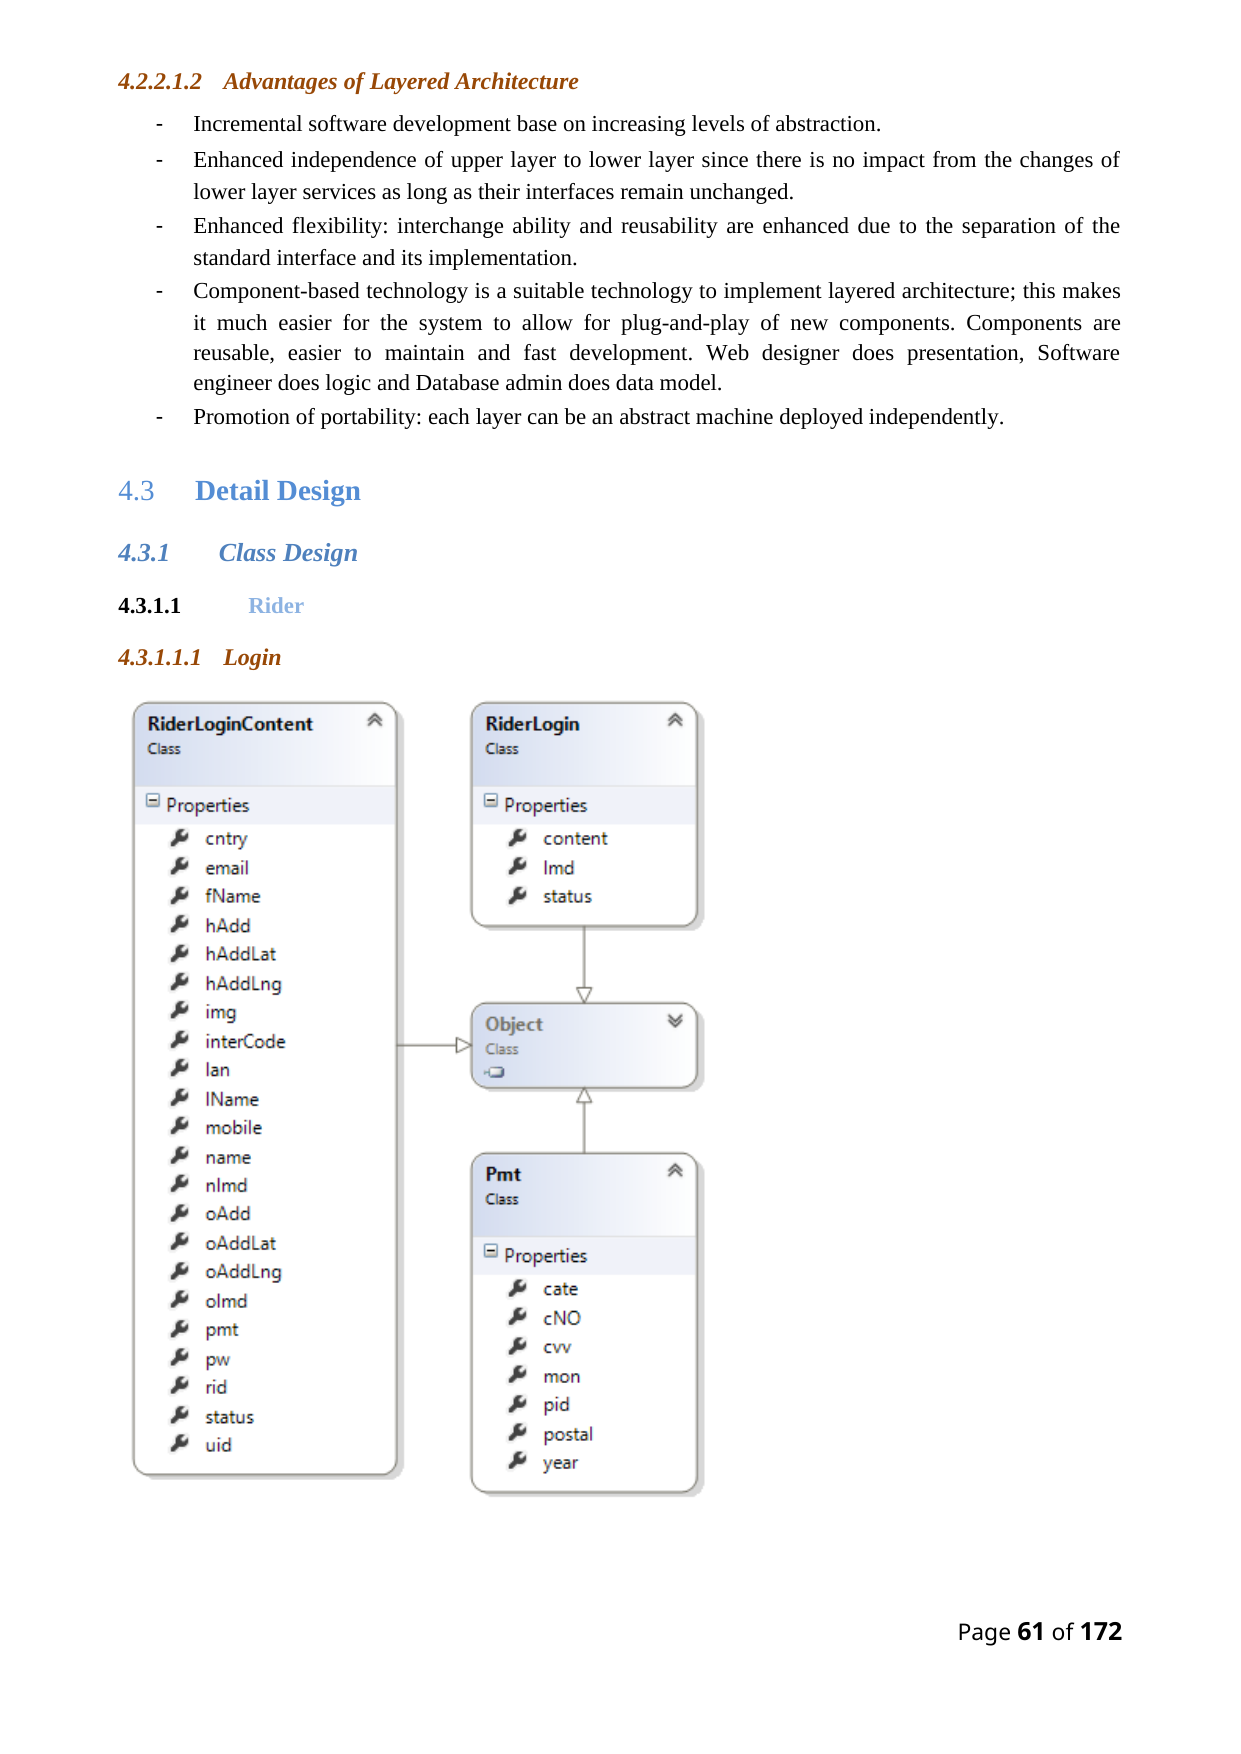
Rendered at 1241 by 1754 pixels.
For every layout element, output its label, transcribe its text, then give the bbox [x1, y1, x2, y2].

subtitle Class Design [118, 537, 1122, 567]
list Enhanced independence of upper layer to lower layer since there is no impact from the changes of lower layer services as long as their interfaces remain unchanged. [156, 143, 1122, 205]
list Incremental software development base on increasing levels of abstraction. [156, 107, 1122, 139]
subtitle Advantages of Layered Architecture [118, 67, 1122, 95]
subtitle Login [118, 643, 1122, 671]
list Enhanced flexibility: interchange ability and reusability are enhanced due to the separation of the standard interface and its implementation. [156, 209, 1122, 270]
list Promotion of portability: each layer can be an abstract machine deployed independently. [156, 400, 1122, 431]
subtitle Rider [118, 592, 1122, 618]
picture [118, 687, 711, 1505]
subtitle Detail Design [118, 473, 1122, 507]
list Component-based technology is a suitable technology to implement layered architecture; this makes it much easier for the system to allow for plug-and-play of new components. Components are reusable, easier to maintain and fast development. Web designer does presentation, Software engineer does logic and Database admin does data model. [156, 274, 1122, 396]
